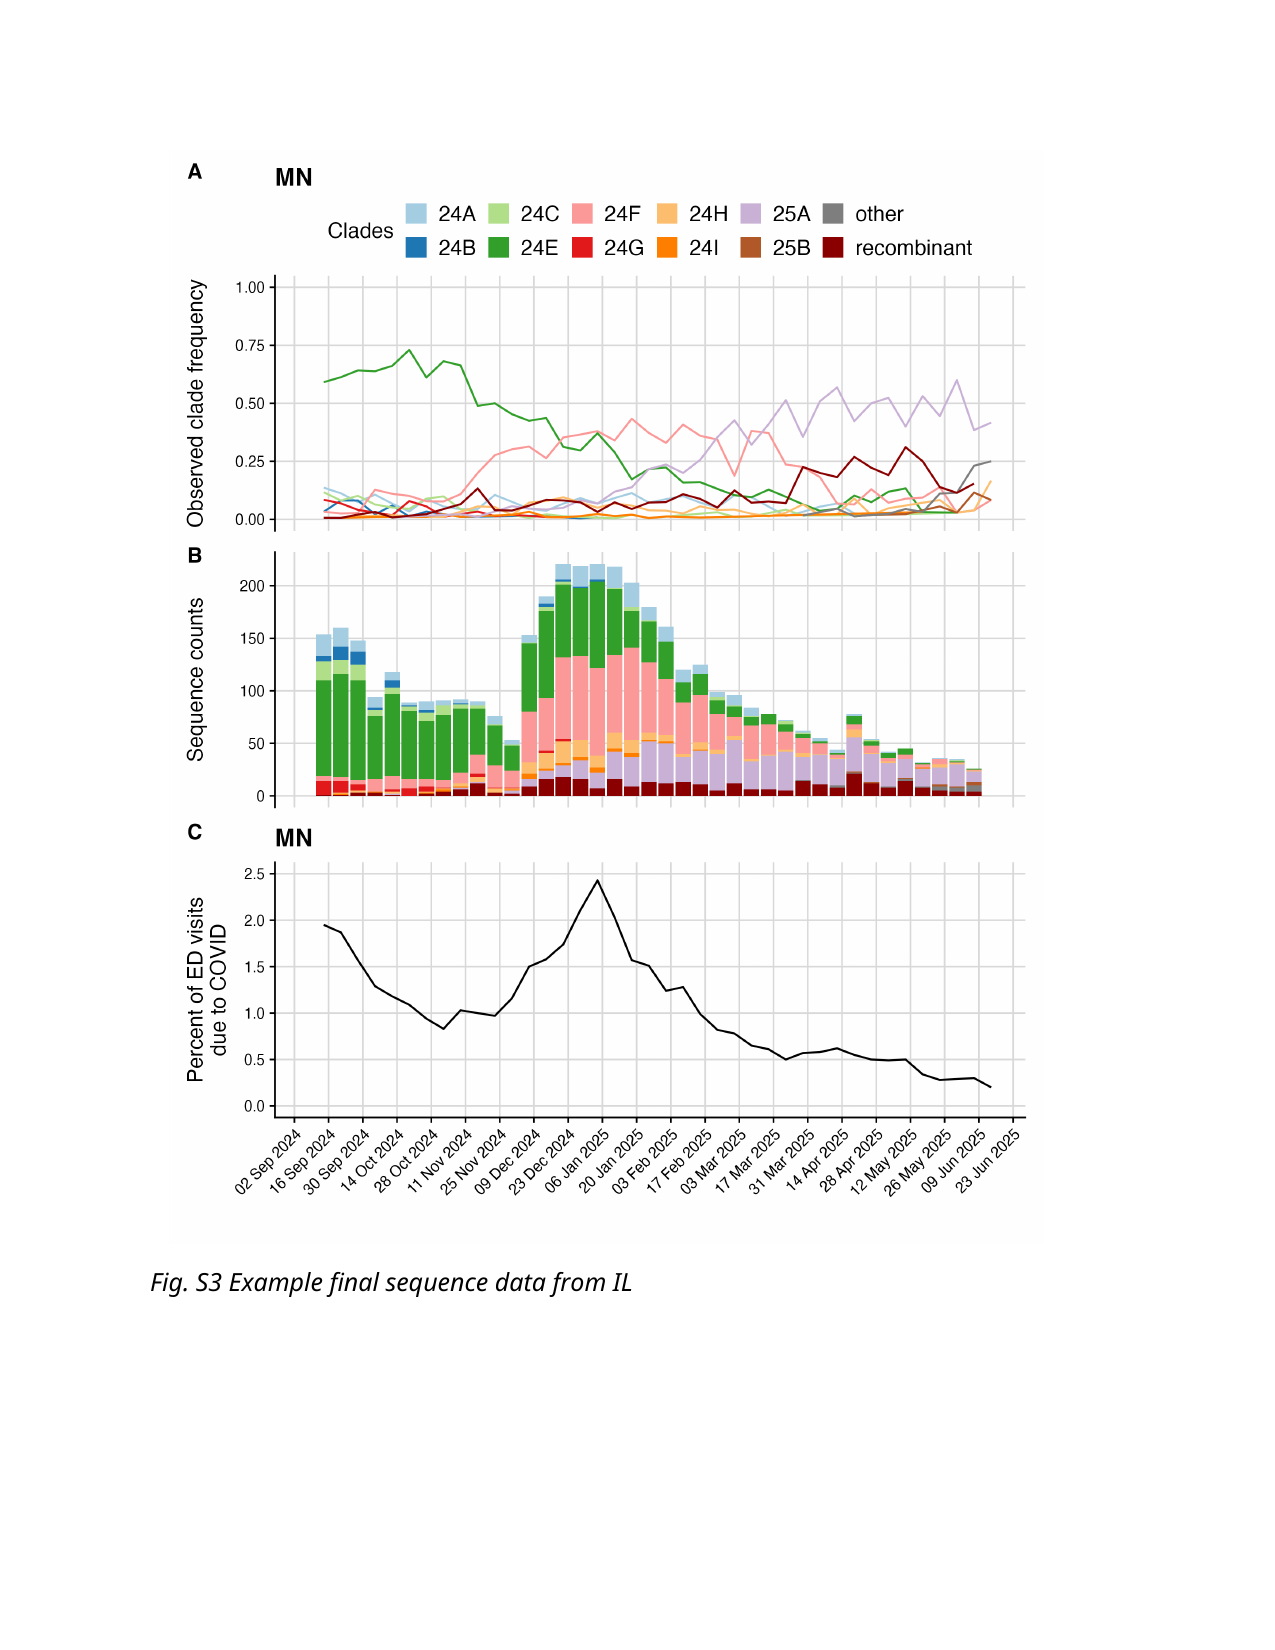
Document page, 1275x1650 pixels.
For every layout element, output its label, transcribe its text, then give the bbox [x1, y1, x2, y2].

text Fig. S3 Example final sequence data from IL [150, 1264, 1125, 1299]
picture [168, 150, 1044, 1244]
